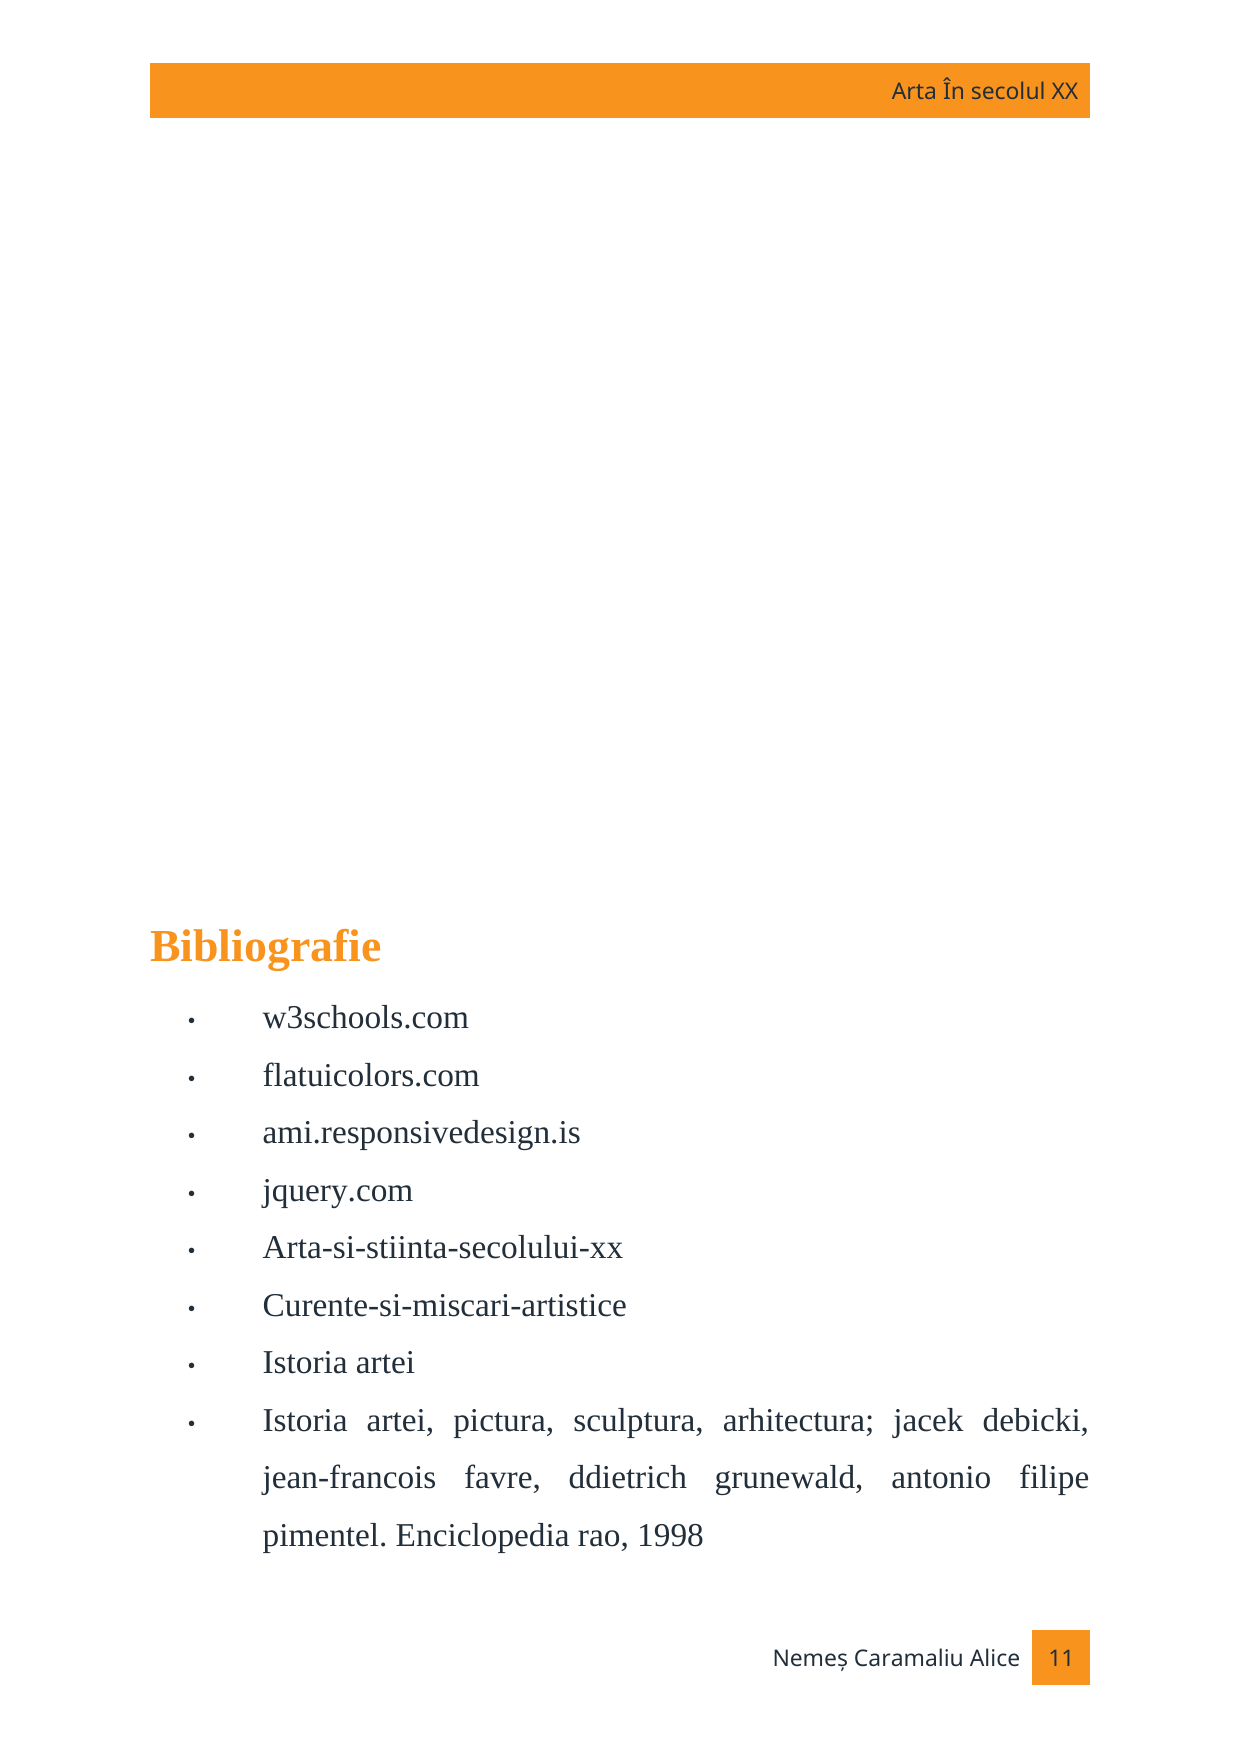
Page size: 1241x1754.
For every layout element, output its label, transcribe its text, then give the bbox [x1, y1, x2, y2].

list flatuicolors.com [187, 1055, 1090, 1093]
list ami.responsivedesign.is [187, 1112, 1090, 1151]
list Istoria artei, pictura, sculptura, arhitectura; jacek debicki, jean-francois favre, ddietrich grunewald, antonio filipe pimentel. Enciclopedia rao, 1998 [187, 1400, 1090, 1553]
list jquery.com [187, 1170, 1090, 1208]
list Istoria artei [187, 1342, 1090, 1381]
list w3schools.com [187, 997, 1090, 1036]
title Bibliografie [150, 918, 1090, 971]
list Arta-si-stiinta-secolului-xx [187, 1227, 1090, 1266]
list Curente-si-miscari-artistice [187, 1285, 1090, 1323]
